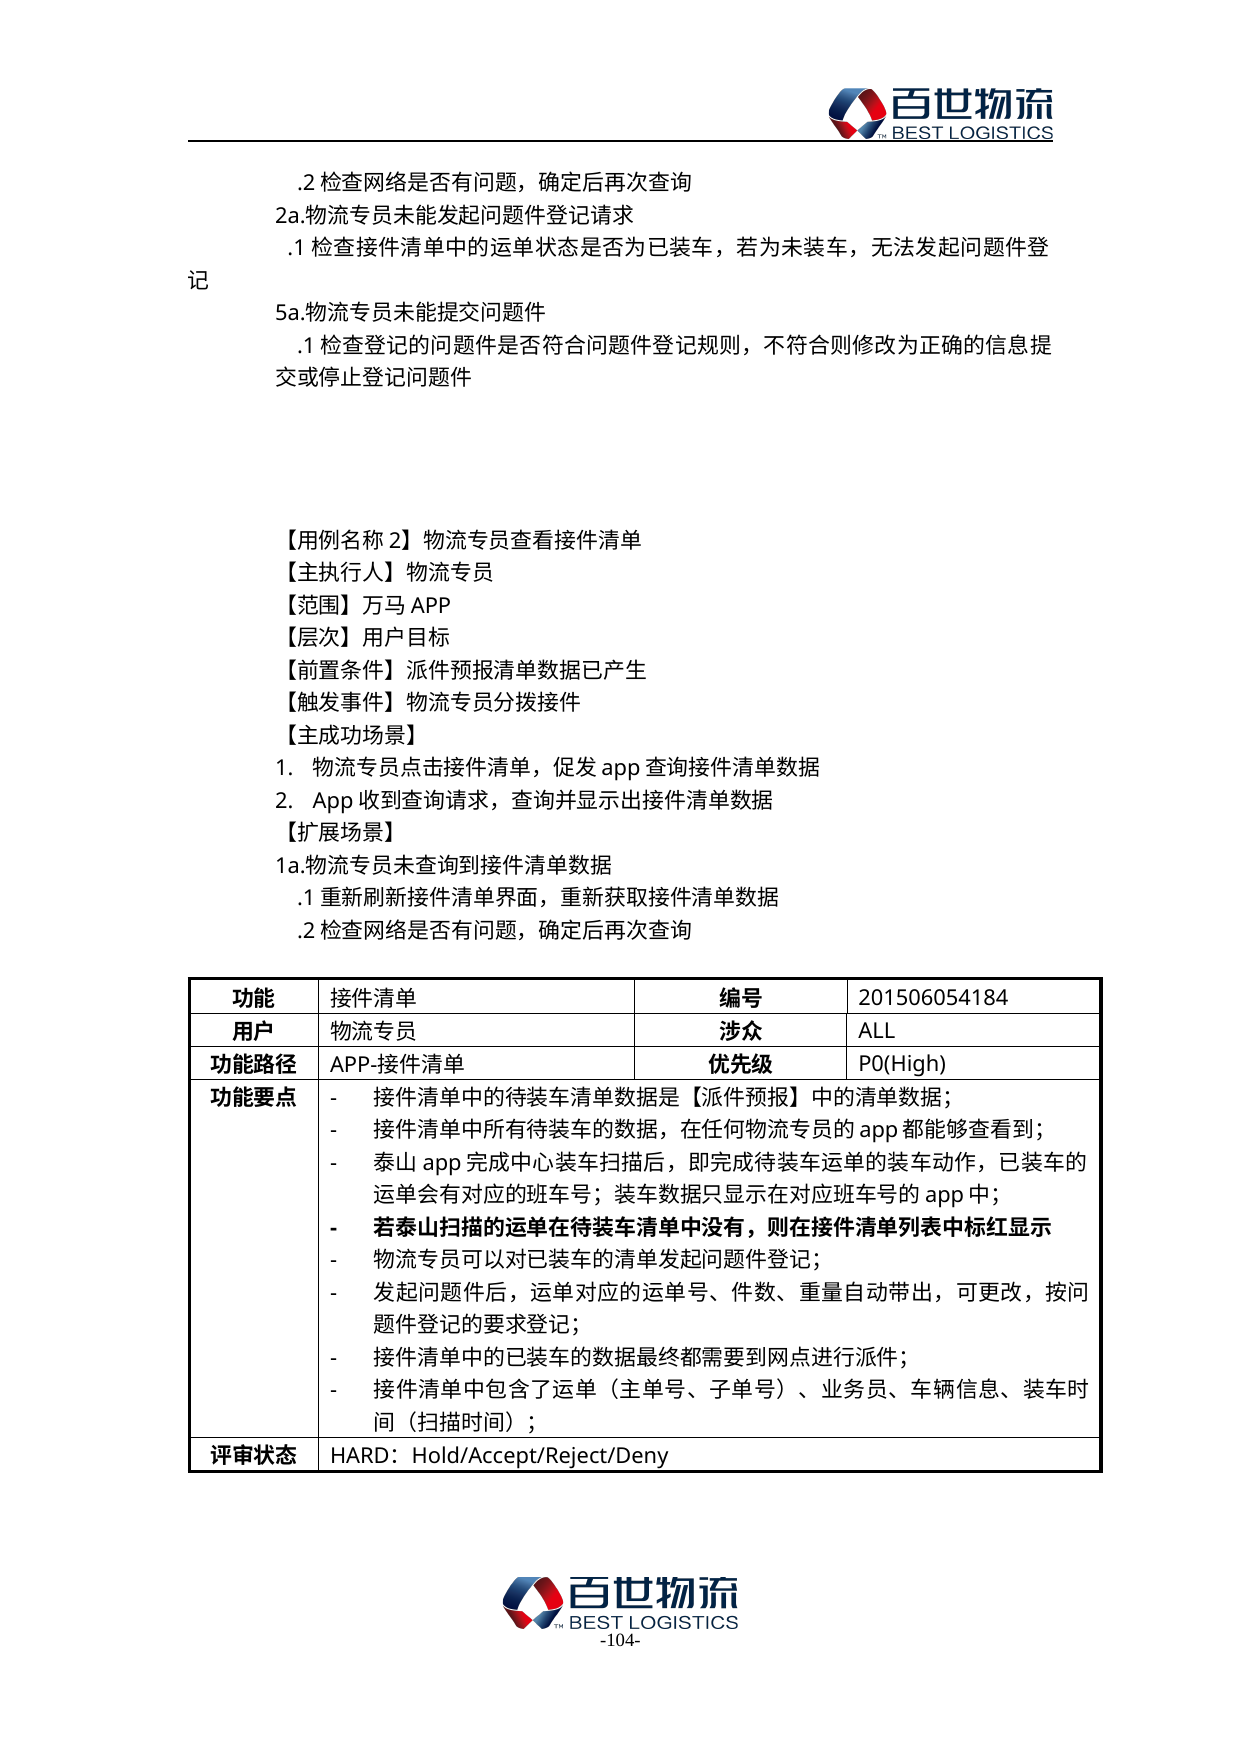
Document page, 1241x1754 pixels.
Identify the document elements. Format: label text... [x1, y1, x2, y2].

list 【层次】用户目标 [275, 620, 1053, 652]
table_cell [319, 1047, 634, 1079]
text .1检查登记的问题件是否符合问题件登记规则，不符合则修改为正确的信息提交或停止登记问题件 [275, 327, 1053, 392]
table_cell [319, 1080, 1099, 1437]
text .1检查接件清单中的运单状态是否为已装车，若为未装车，无法发起问题件登记 [187, 230, 1053, 295]
list 【前置条件】派件预报清单数据已产生 [275, 652, 1053, 685]
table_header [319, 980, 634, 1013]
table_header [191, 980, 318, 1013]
list 【范围】万马APP [275, 587, 1053, 620]
list App收到查询请求，查询并显示出接件清单数据 [275, 782, 1053, 815]
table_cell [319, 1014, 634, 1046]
picture [828, 88, 1053, 139]
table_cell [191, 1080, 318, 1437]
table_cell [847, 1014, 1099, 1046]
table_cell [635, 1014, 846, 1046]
list 【触发事件】物流专员分拨接件 [275, 685, 1053, 717]
list .2检查网络是否有问题，确定后再次查询 [275, 165, 1053, 197]
list 【扩展场景】 [275, 815, 1053, 847]
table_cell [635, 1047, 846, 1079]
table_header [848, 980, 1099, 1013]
list .2检查网络是否有问题，确定后再次查询 [275, 912, 1053, 945]
list 1a.物流专员未查询到接件清单数据 [275, 847, 1053, 880]
list 【主成功场景】 [275, 717, 1053, 750]
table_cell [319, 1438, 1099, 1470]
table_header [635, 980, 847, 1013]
list .1重新刷新接件清单界面，重新获取接件清单数据 [275, 880, 1053, 912]
list 物流专员点击接件清单，促发app查询接件清单数据 [275, 750, 1053, 782]
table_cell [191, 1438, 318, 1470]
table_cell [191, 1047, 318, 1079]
text 2a.物流专员未能发起问题件登记请求 [187, 197, 1053, 230]
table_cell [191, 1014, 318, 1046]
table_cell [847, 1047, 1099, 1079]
text 5a.物流专员未能提交问题件 [187, 295, 1053, 327]
list 【用例名称2】物流专员查看接件清单 [275, 522, 1053, 555]
list 【主执行人】物流专员 [275, 555, 1053, 587]
picture [502, 1577, 738, 1629]
